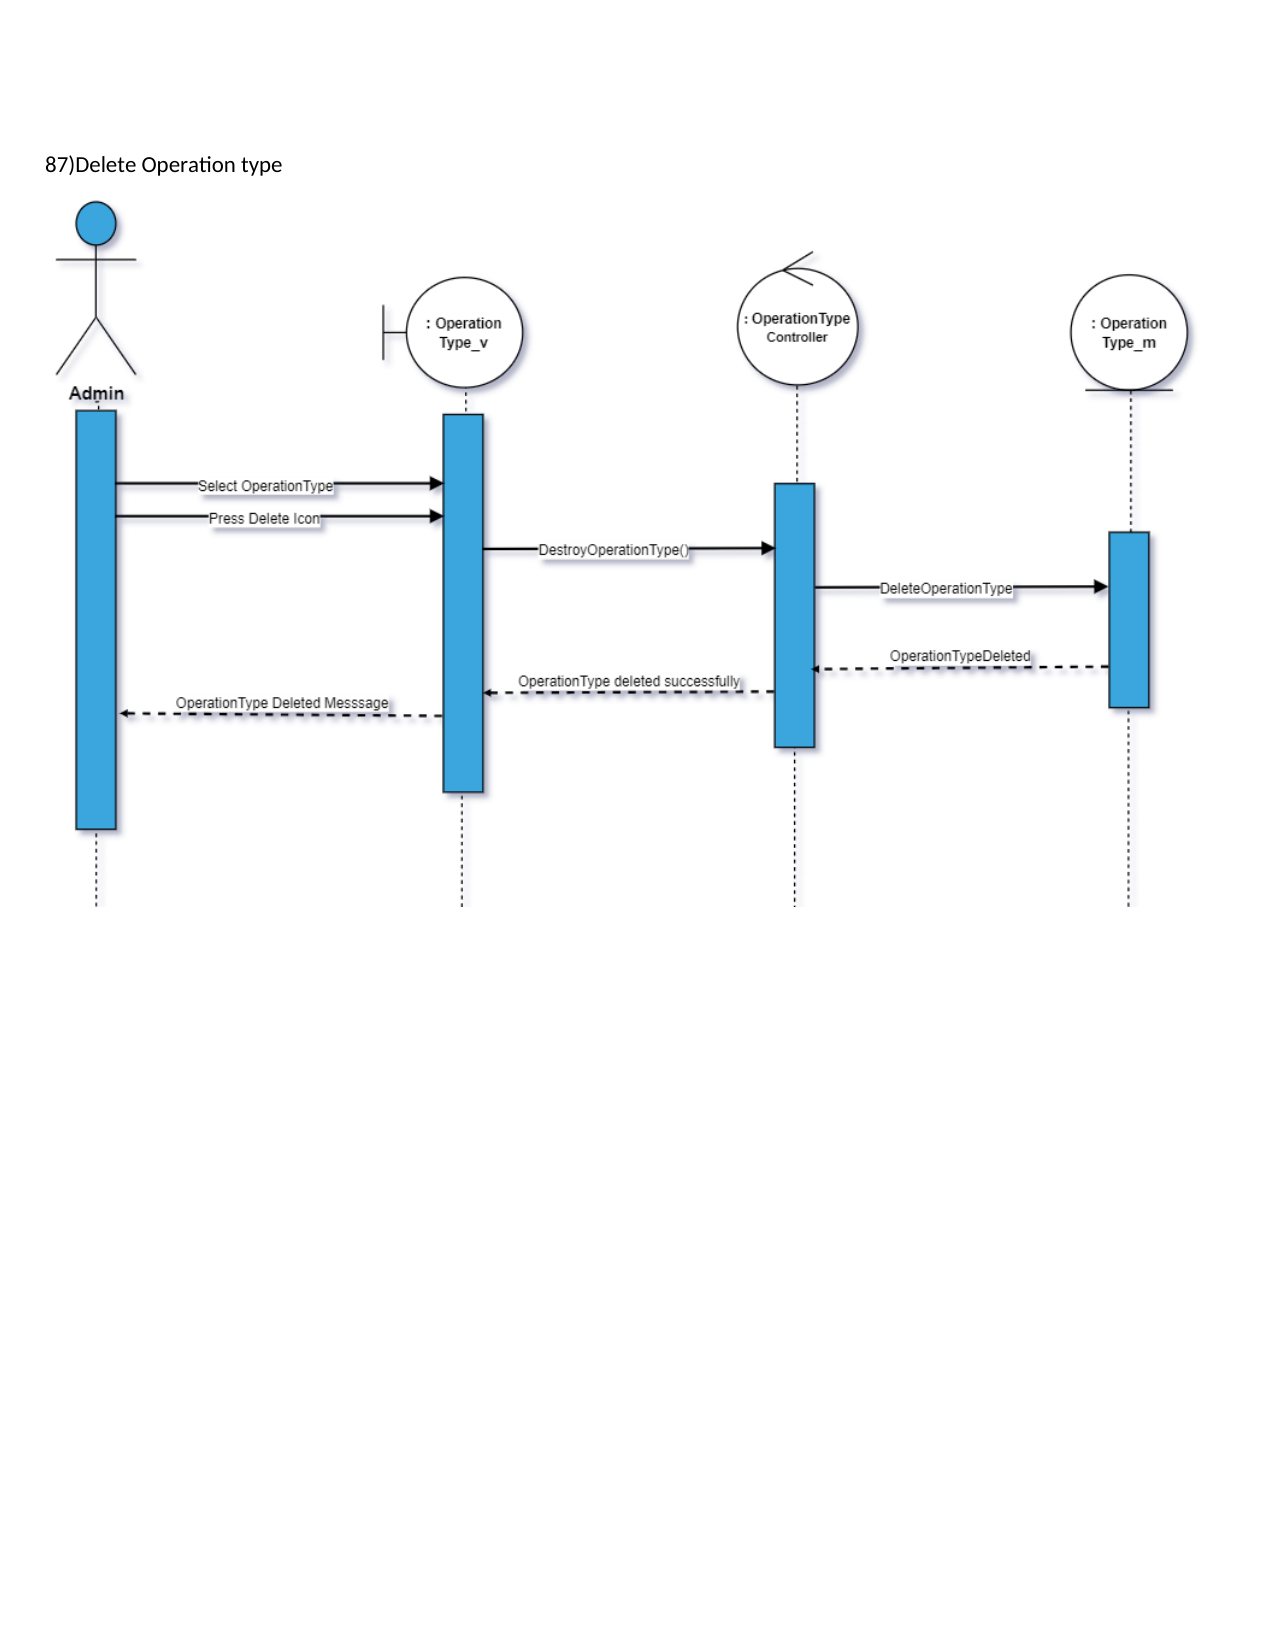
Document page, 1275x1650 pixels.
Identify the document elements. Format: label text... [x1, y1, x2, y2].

text 87)Delete Operation type [45, 150, 1200, 178]
picture [45, 196, 1200, 907]
